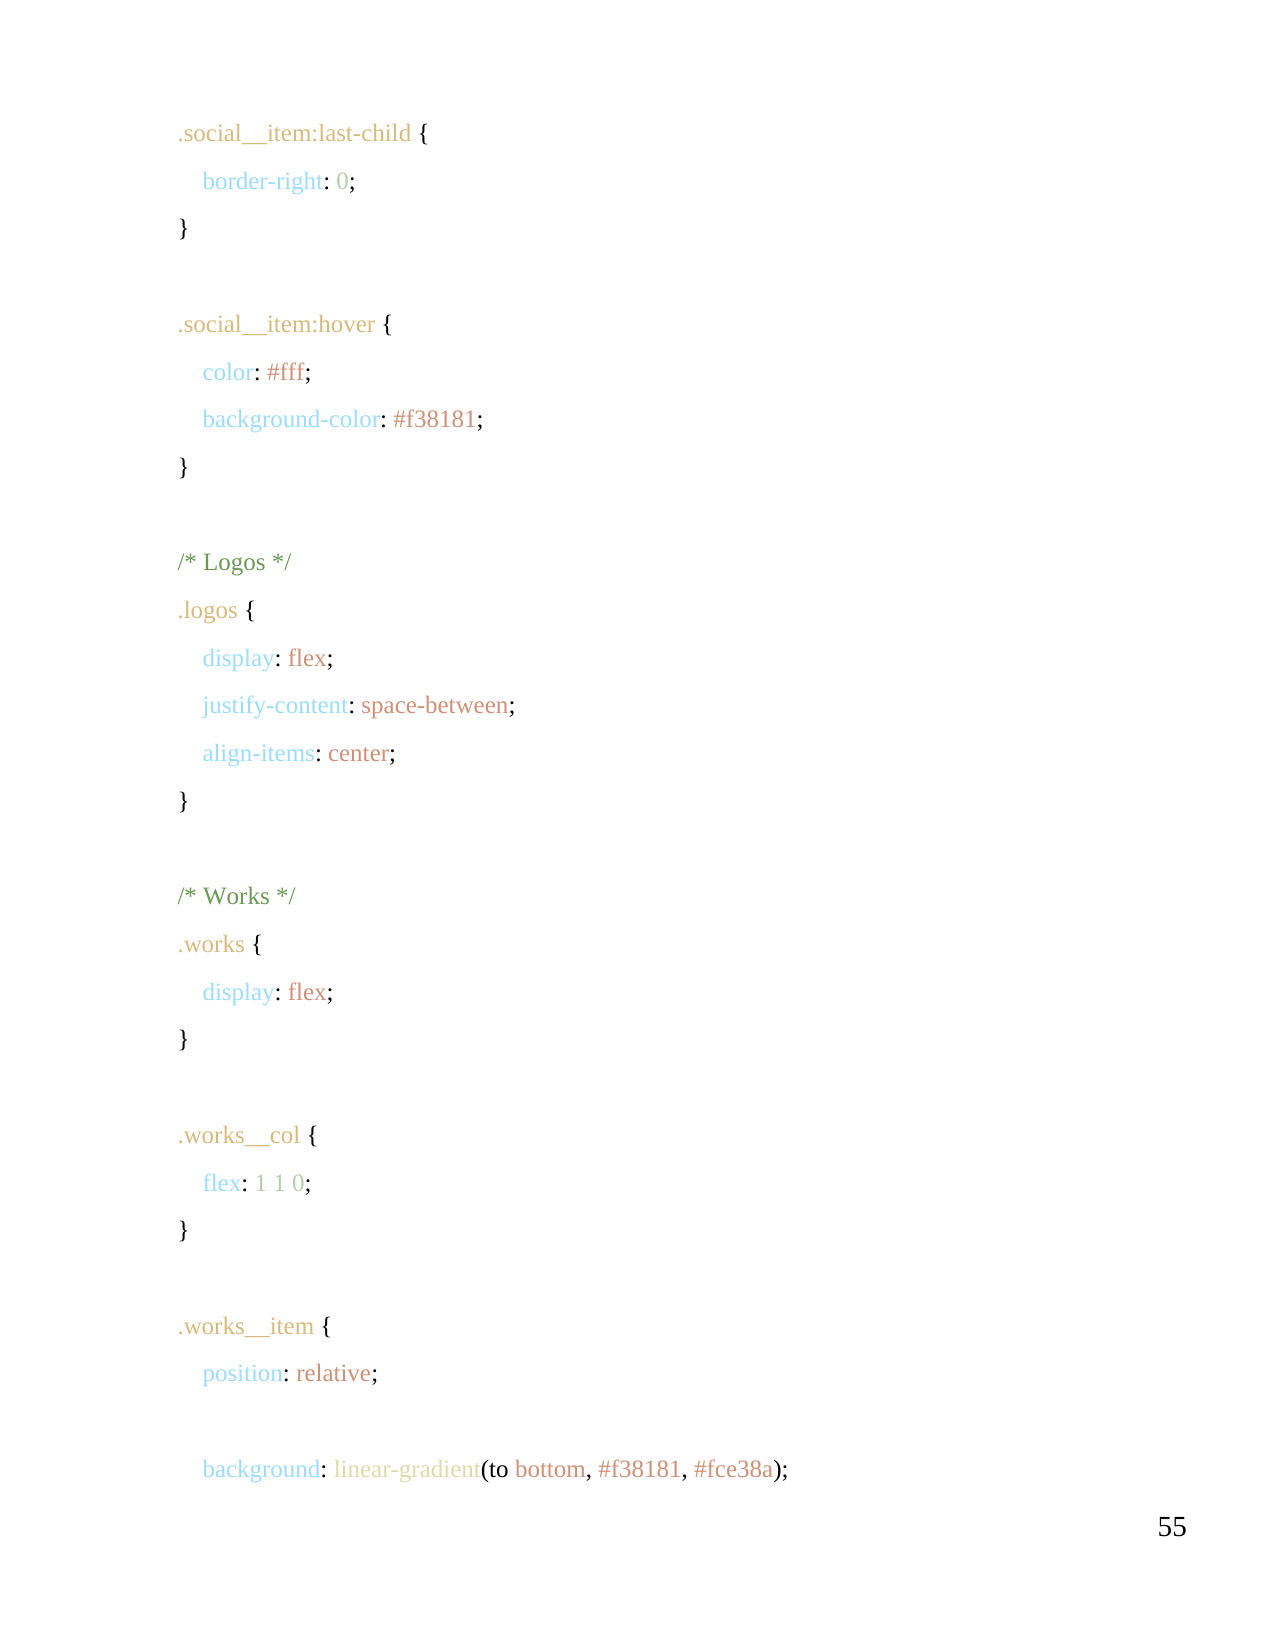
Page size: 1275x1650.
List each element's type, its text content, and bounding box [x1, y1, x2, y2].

text /* Logos */ [177, 547, 1186, 576]
text .logos { [177, 595, 1186, 624]
text .works__item { [177, 1311, 1186, 1339]
text flex: 1 1 0; [177, 1168, 1186, 1196]
text } [177, 452, 1186, 481]
text } [177, 786, 1186, 815]
text } [177, 1215, 1186, 1244]
text display: flex; [177, 977, 1186, 1006]
text align-items: center; [177, 738, 1186, 767]
text .works { [177, 929, 1186, 958]
text } [177, 1024, 1186, 1053]
text border-right: 0; [177, 166, 1186, 194]
text } [177, 213, 1186, 242]
text color: #fff; [177, 357, 1186, 385]
text position: relative; [177, 1358, 1186, 1387]
text background-color: #f38181; [177, 404, 1186, 433]
text .works__col { [177, 1120, 1186, 1149]
text justify-content: space-between; [177, 691, 1186, 719]
text .social__item:hover { [177, 309, 1186, 338]
text .social__item:last-child { [177, 118, 1186, 147]
text display: flex; [177, 643, 1186, 672]
text background: linear-gradient(to bottom, #f38181, #fce38a); [177, 1454, 1186, 1483]
text /* Works */ [177, 881, 1186, 910]
